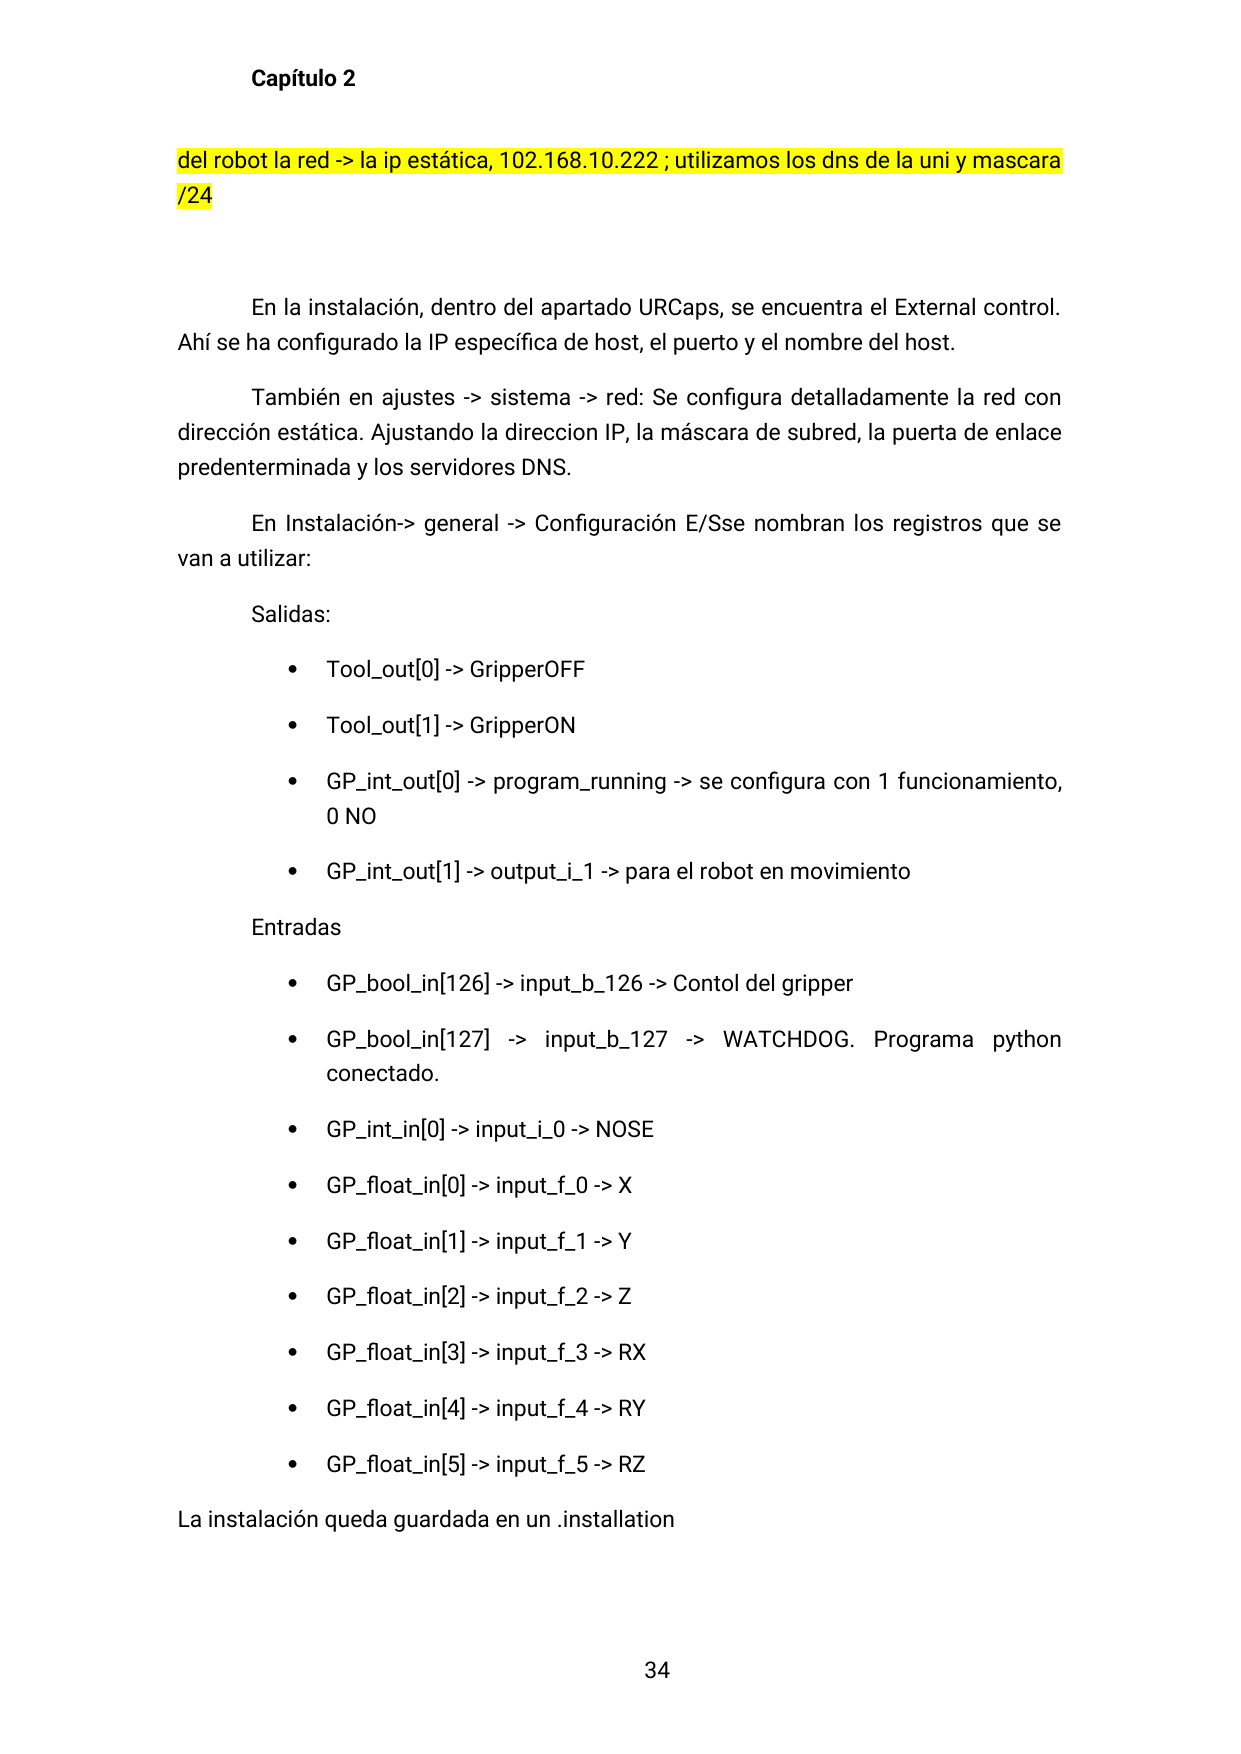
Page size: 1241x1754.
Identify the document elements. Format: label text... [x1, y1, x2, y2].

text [177, 174, 1063, 209]
text En Instalación-> general -> Configuración E/Sse nombran los registros que se van a utilizar: [177, 510, 1063, 572]
list GP_float_in[3] -> input_f_3 -> RX [288, 1339, 1063, 1366]
list GP_float_in[5] -> input_f_5 -> RZ [288, 1451, 1063, 1478]
text Salidas: [177, 601, 1063, 628]
list GP_float_in[4] -> input_f_4 -> RY [288, 1395, 1063, 1422]
list GP_bool_in[127] -> input_b_127 -> WATCHDOG. Programa python conectado. [288, 1026, 1063, 1087]
list GP_float_in[2] -> input_f_2 -> Z [288, 1283, 1063, 1310]
text También en ajustes -> sistema -> red: Se configura detalladamente la red con dirección estática. Ajustando la direccion IP, la máscara de subred, la puerta de enlace predenterminada y los servidores DNS. [177, 384, 1063, 481]
list Tool_out[1] -> GripperON [288, 712, 1063, 739]
list Tool_out[0] -> GripperOFF [288, 656, 1063, 683]
list GP_int_in[0] -> input_i_0 -> NOSE [288, 1116, 1063, 1143]
list GP_int_out[0] -> program_running -> se configura con 1 funcionamiento, 0 NO [288, 768, 1063, 830]
text La instalación queda guardada en un .installation [177, 1506, 1063, 1533]
list GP_int_out[1] -> output_i_1 -> para el robot en movimiento [288, 858, 1063, 885]
text En la instalación, dentro del apartado URCaps, se encuentra el External control. Ahí se ha configurado la IP específica de host, el puerto y el nombre del host. [177, 294, 1063, 356]
list GP_float_in[1] -> input_f_1 -> Y [288, 1228, 1063, 1255]
list GP_float_in[0] -> input_f_0 -> X [288, 1172, 1063, 1199]
text Entradas [177, 914, 1063, 941]
list GP_bool_in[126] -> input_b_126 -> Contol del gripper [288, 970, 1063, 997]
